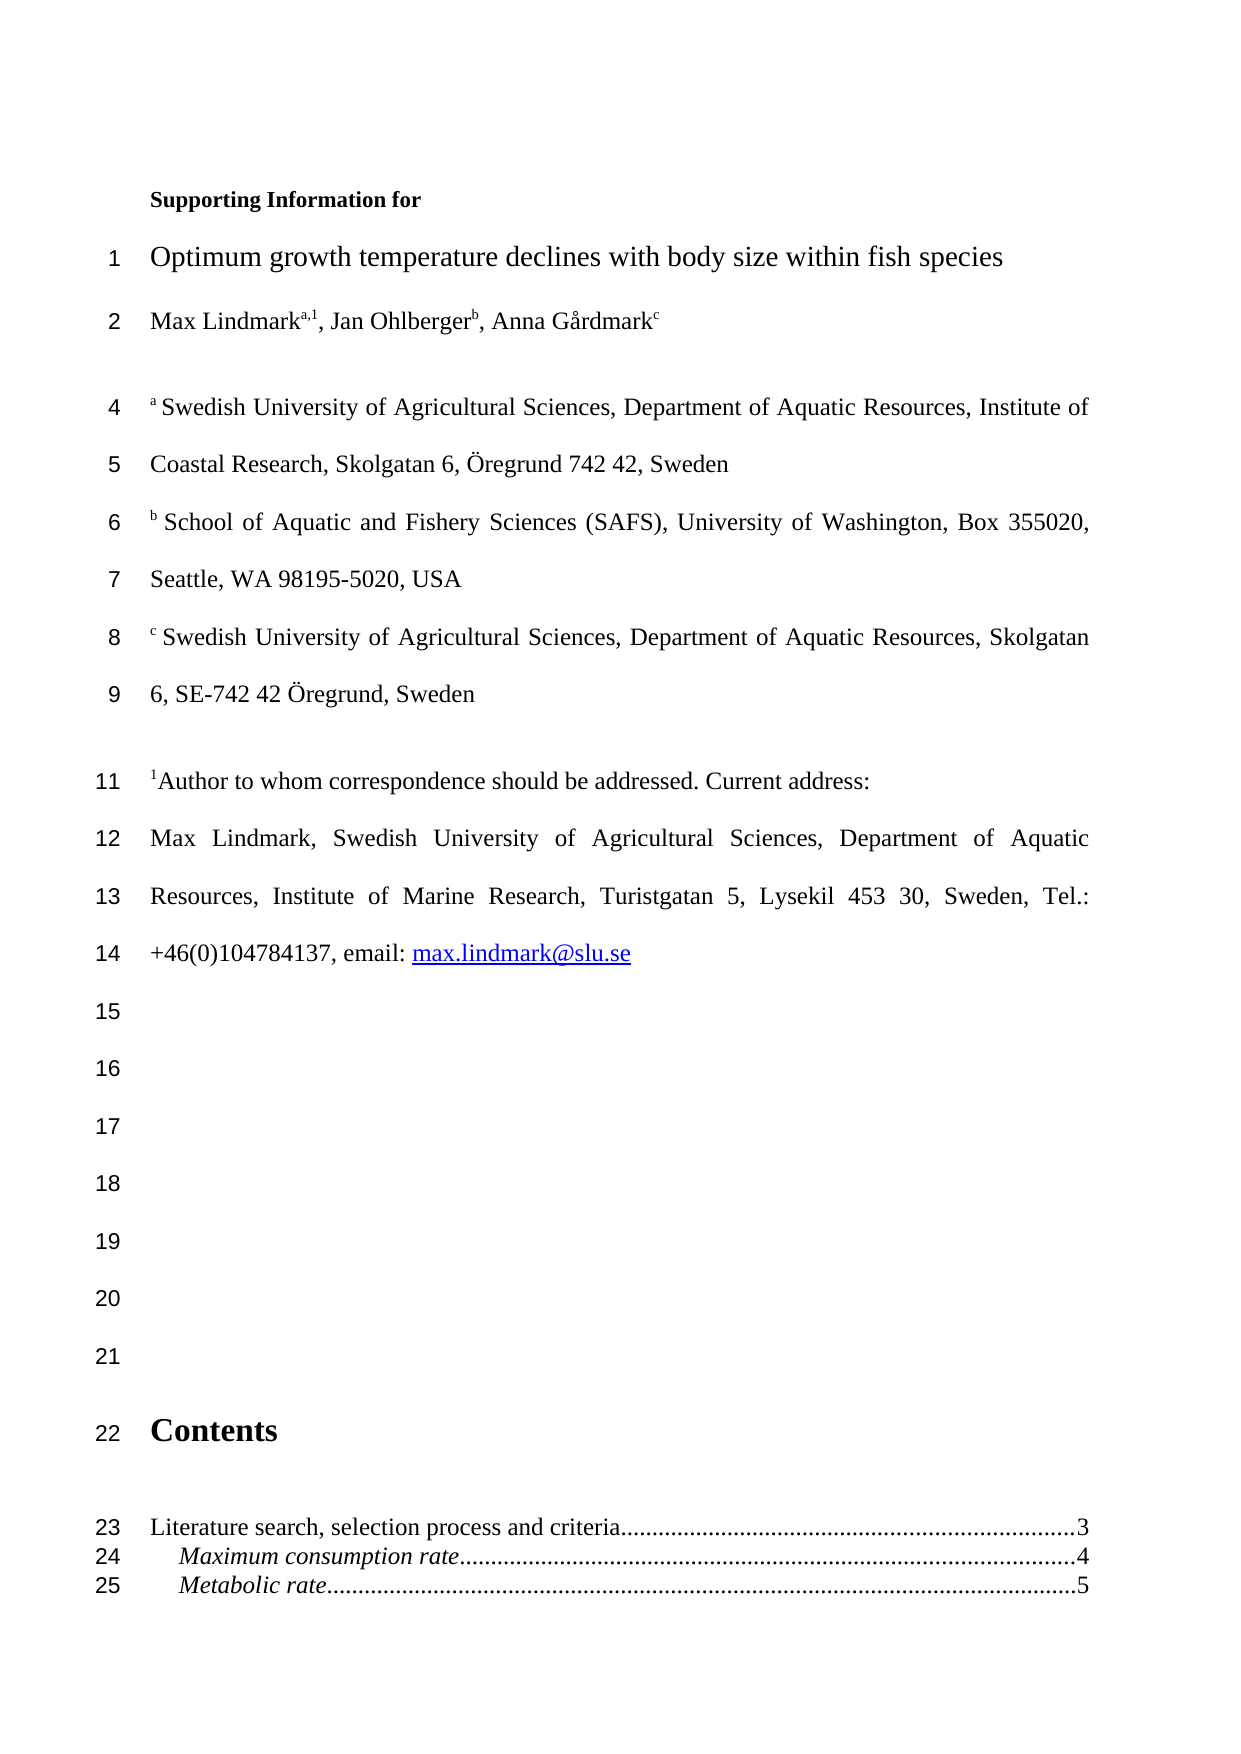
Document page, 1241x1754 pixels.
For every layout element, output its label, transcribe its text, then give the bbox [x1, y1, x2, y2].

text Supporting Information for [150, 186, 1090, 212]
text Max Lindmark, Swedish University of Agricultural Sciences, Department of Aquatic Resources, Institute of Marine Research, Turistgatan 5, Lysekil 453 30, Sweden, Tel.: +46(0)104784137, email: max.lindmark@slu.se [150, 823, 1090, 967]
text Optimum growth temperature declines with body size within fish species [150, 239, 1090, 272]
text 1Author to whom correspondence should be addressed. Current address: [150, 766, 1090, 794]
text a Swedish University of Agricultural Sciences, Department of Aquatic Resources, Institute of Coastal Research, Skolgatan 6, Öregrund 742 42, Sweden [150, 392, 1090, 478]
text c Swedish University of Agricultural Sciences, Department of Aquatic Resources, Skolgatan 6, SE-742 42 Öregrund, Sweden [150, 622, 1090, 708]
text Max Lindmarka,1, Jan Ohlbergerb, Anna Gårdmarkc [150, 306, 1090, 334]
text b School of Aquatic and Fishery Sciences (SAFS), University of Washington, Box 355020, Seattle, WA 98195-5020, USA [150, 507, 1090, 593]
